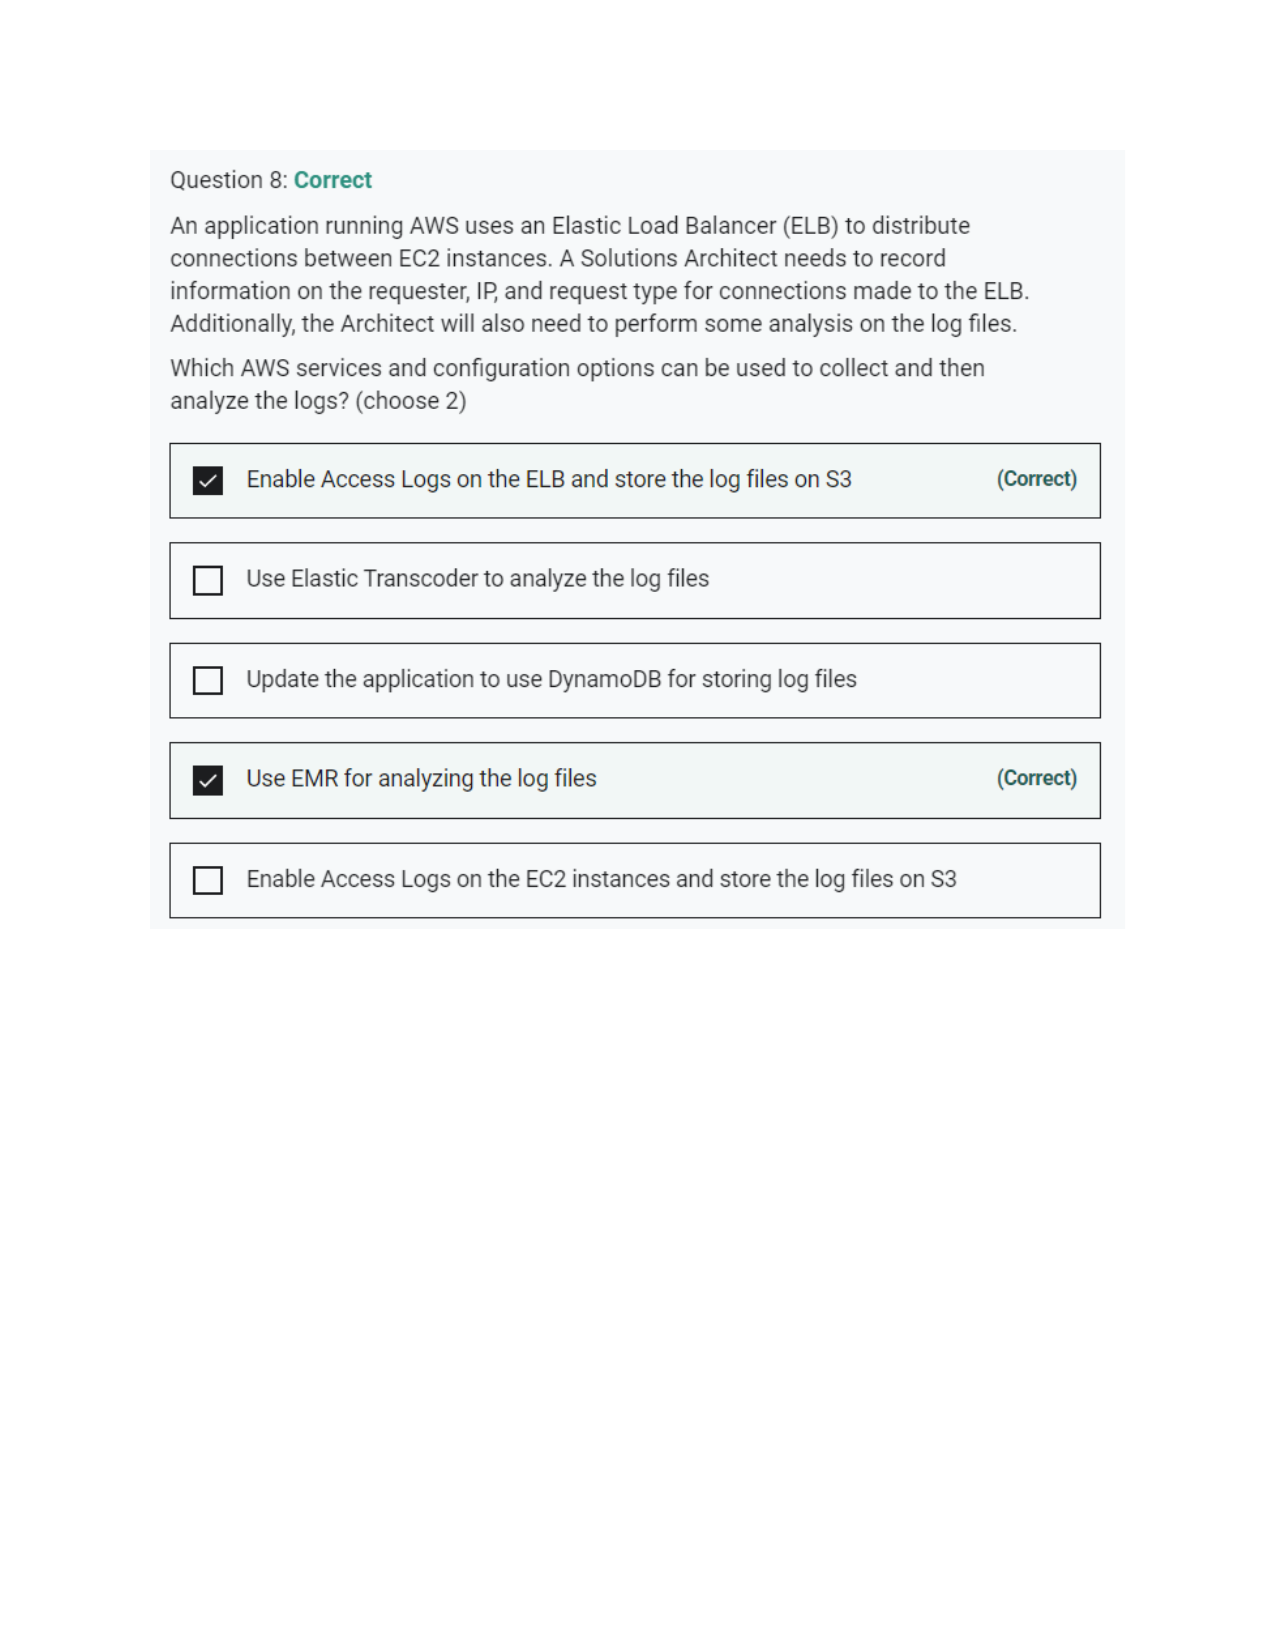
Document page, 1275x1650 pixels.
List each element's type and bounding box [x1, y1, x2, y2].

picture [150, 150, 1125, 929]
